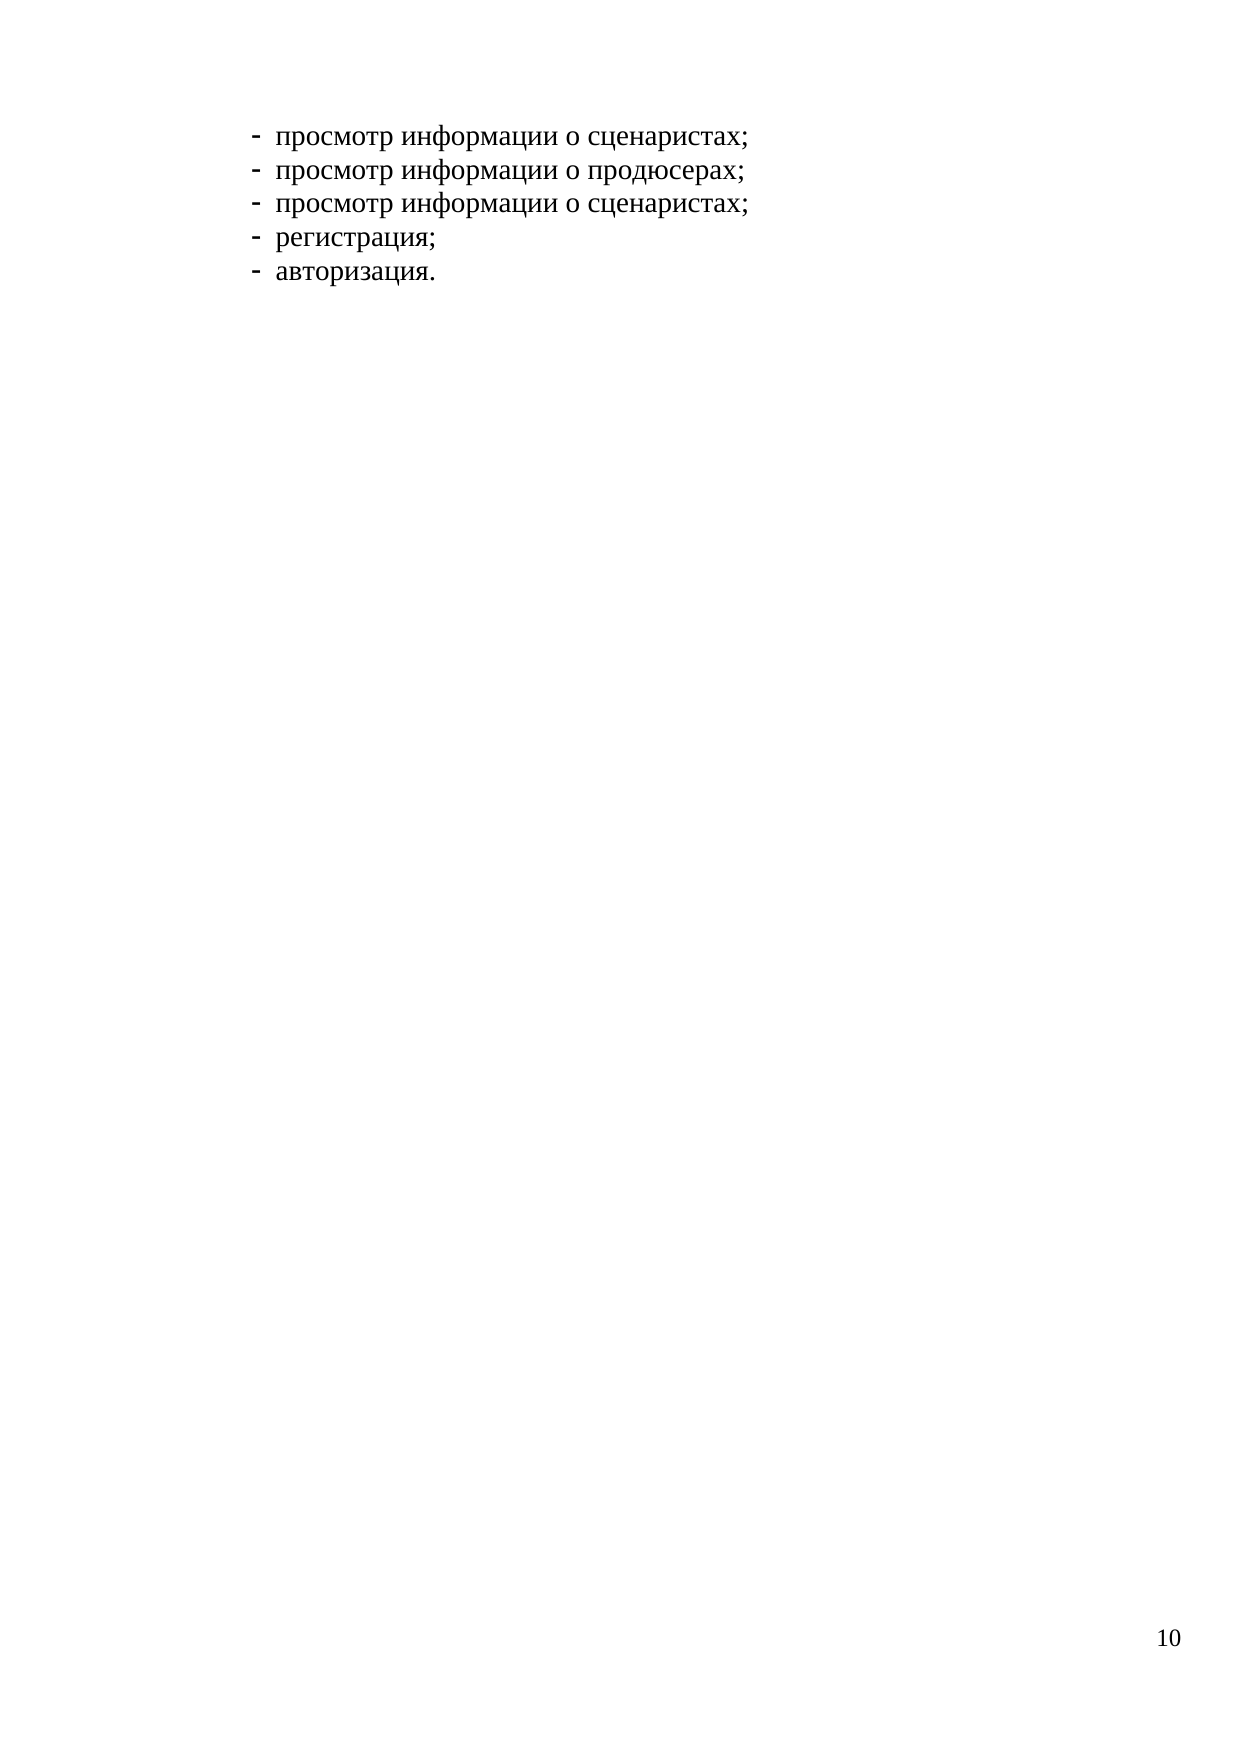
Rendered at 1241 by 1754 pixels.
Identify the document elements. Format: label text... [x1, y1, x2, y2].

list регистрация; [177, 219, 1181, 253]
list просмотр информации о продюсерах; [177, 152, 1181, 185]
list просмотр информации о сценаристах; [177, 118, 1181, 152]
list просмотр информации о сценаристах; [177, 185, 1181, 219]
list авторизация. [177, 253, 1181, 286]
